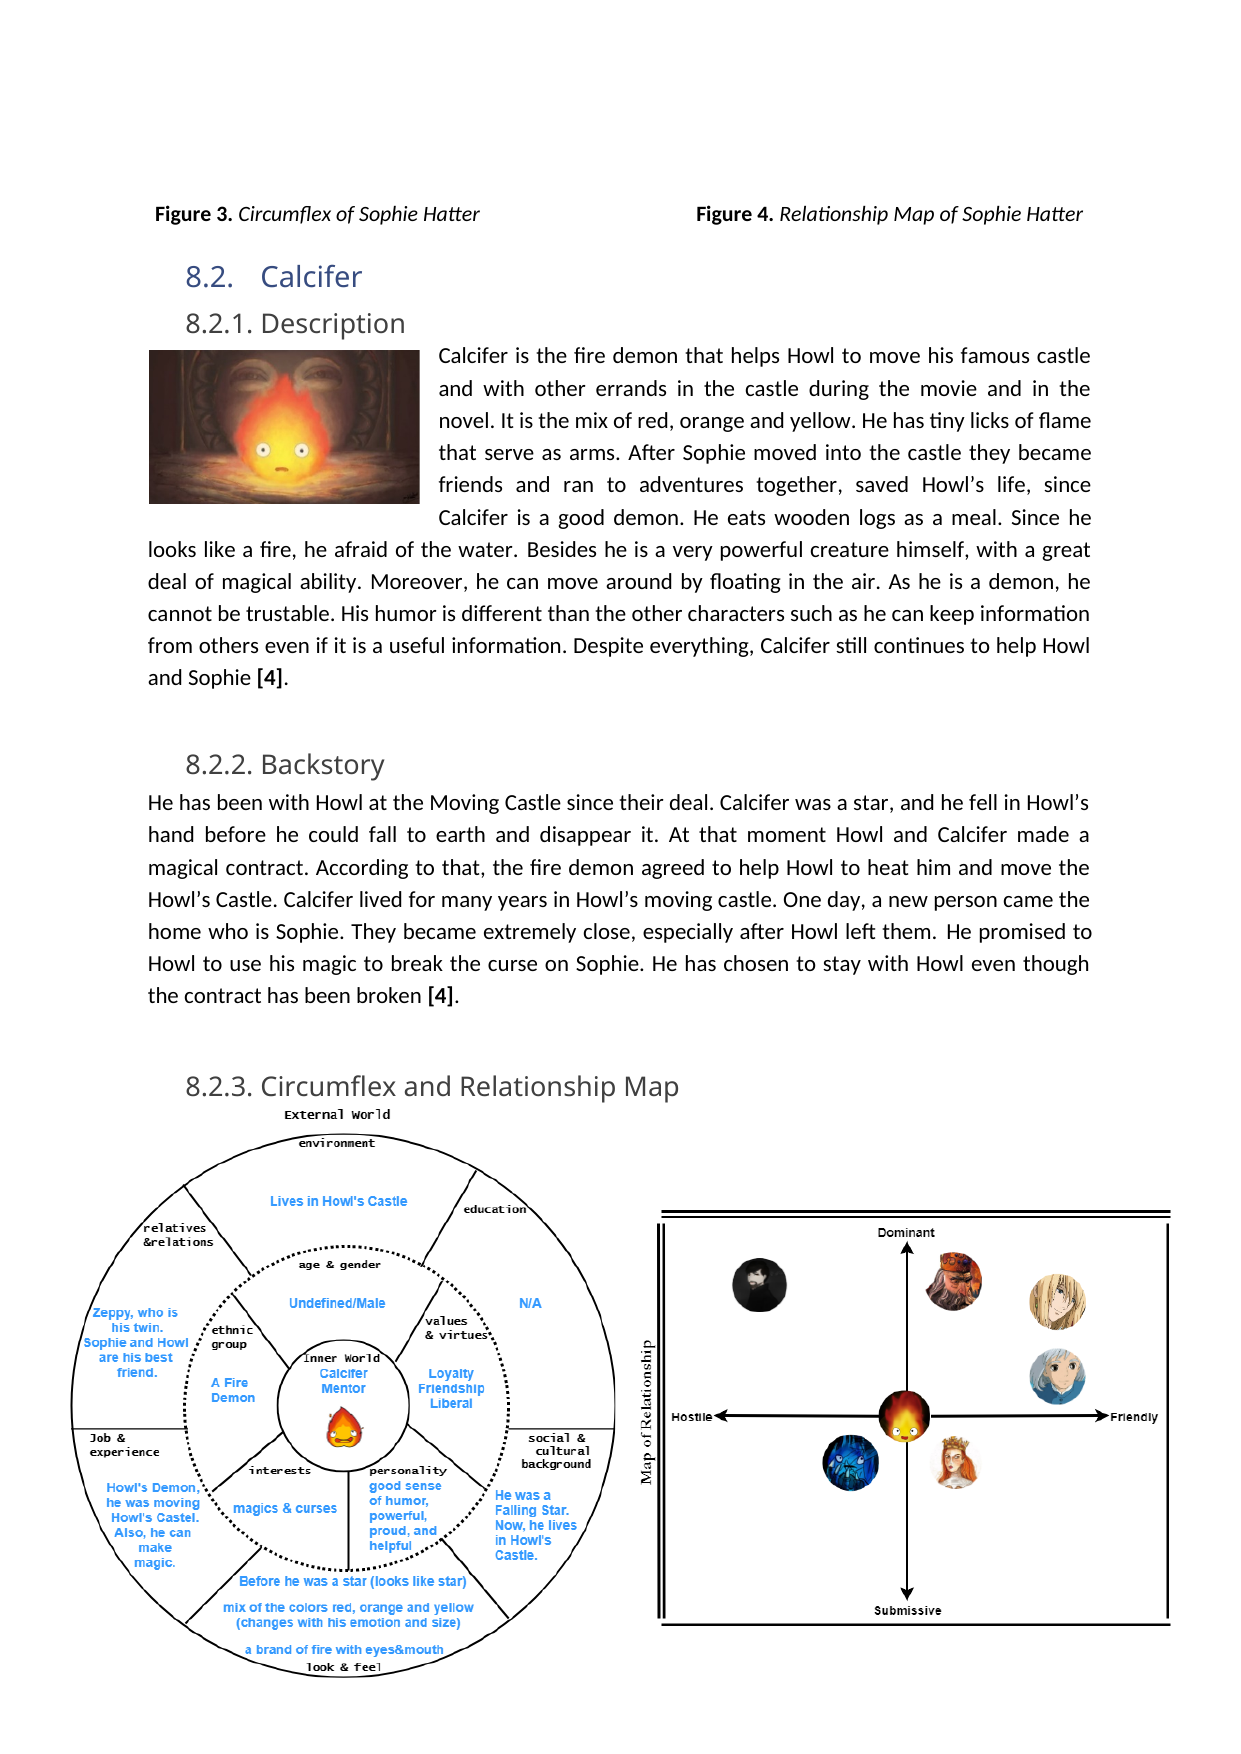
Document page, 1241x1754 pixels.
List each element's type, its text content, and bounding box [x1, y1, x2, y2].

subtitle Calcifer [185, 257, 1093, 296]
text He has been with Howl at the Moving Castle since their deal. Calcifer was a star, and he fell in Howl’s hand before he could fall to earth and disappear it. At that moment Howl and Calcifer made a magical contract. According to that, the fire demon agreed to help Howl to heat him and move the Howl’s Castle. Calcifer lived for many years in Howl’s moving castle. One day, a new person came the home who is Sophie. They became extremely close, especially after Howl left them. He promised to Howl to use his magic to break the curse on Sophie. He has chosen to stay with Howl even though the contract has been broken [4]. [148, 788, 1093, 1009]
subtitle Backstory [185, 746, 1093, 783]
subtitle Circumflex and Relationship Map [185, 1068, 1093, 1105]
subtitle Description [185, 305, 1093, 342]
picture [147, 350, 420, 503]
text Calcifer is the fire demon that helps Howl to move his famous castle and with other errands in the castle during the movie and in the novel. It is the mix of red, orange and yellow. He has tiny licks of flame that serve as arms. After Sophie moved into the castle they became friends and ran to adventures together, saved Howl’s life, since Calcifer is a good demon. He eats wooden logs as a meal. Since he looks like a fire, he afraid of the water. Besides he is a very powerful creature himself, with a great deal of magical ability. Moreover, he can move around by floating in the air. As he is a demon, he cannot be trustable. His humor is different than the other characters such as he can keep information from others even if it is a useful information. Despite everything, Calcifer still continues to help Howl and Sophie [4]. [148, 342, 1093, 692]
text Figure 3. Circumflex of Sophie Hatter Figure 4. Relationship Map of Sophie Hatter [148, 200, 1093, 227]
picture [634, 1210, 1172, 1629]
picture [70, 1105, 616, 1678]
